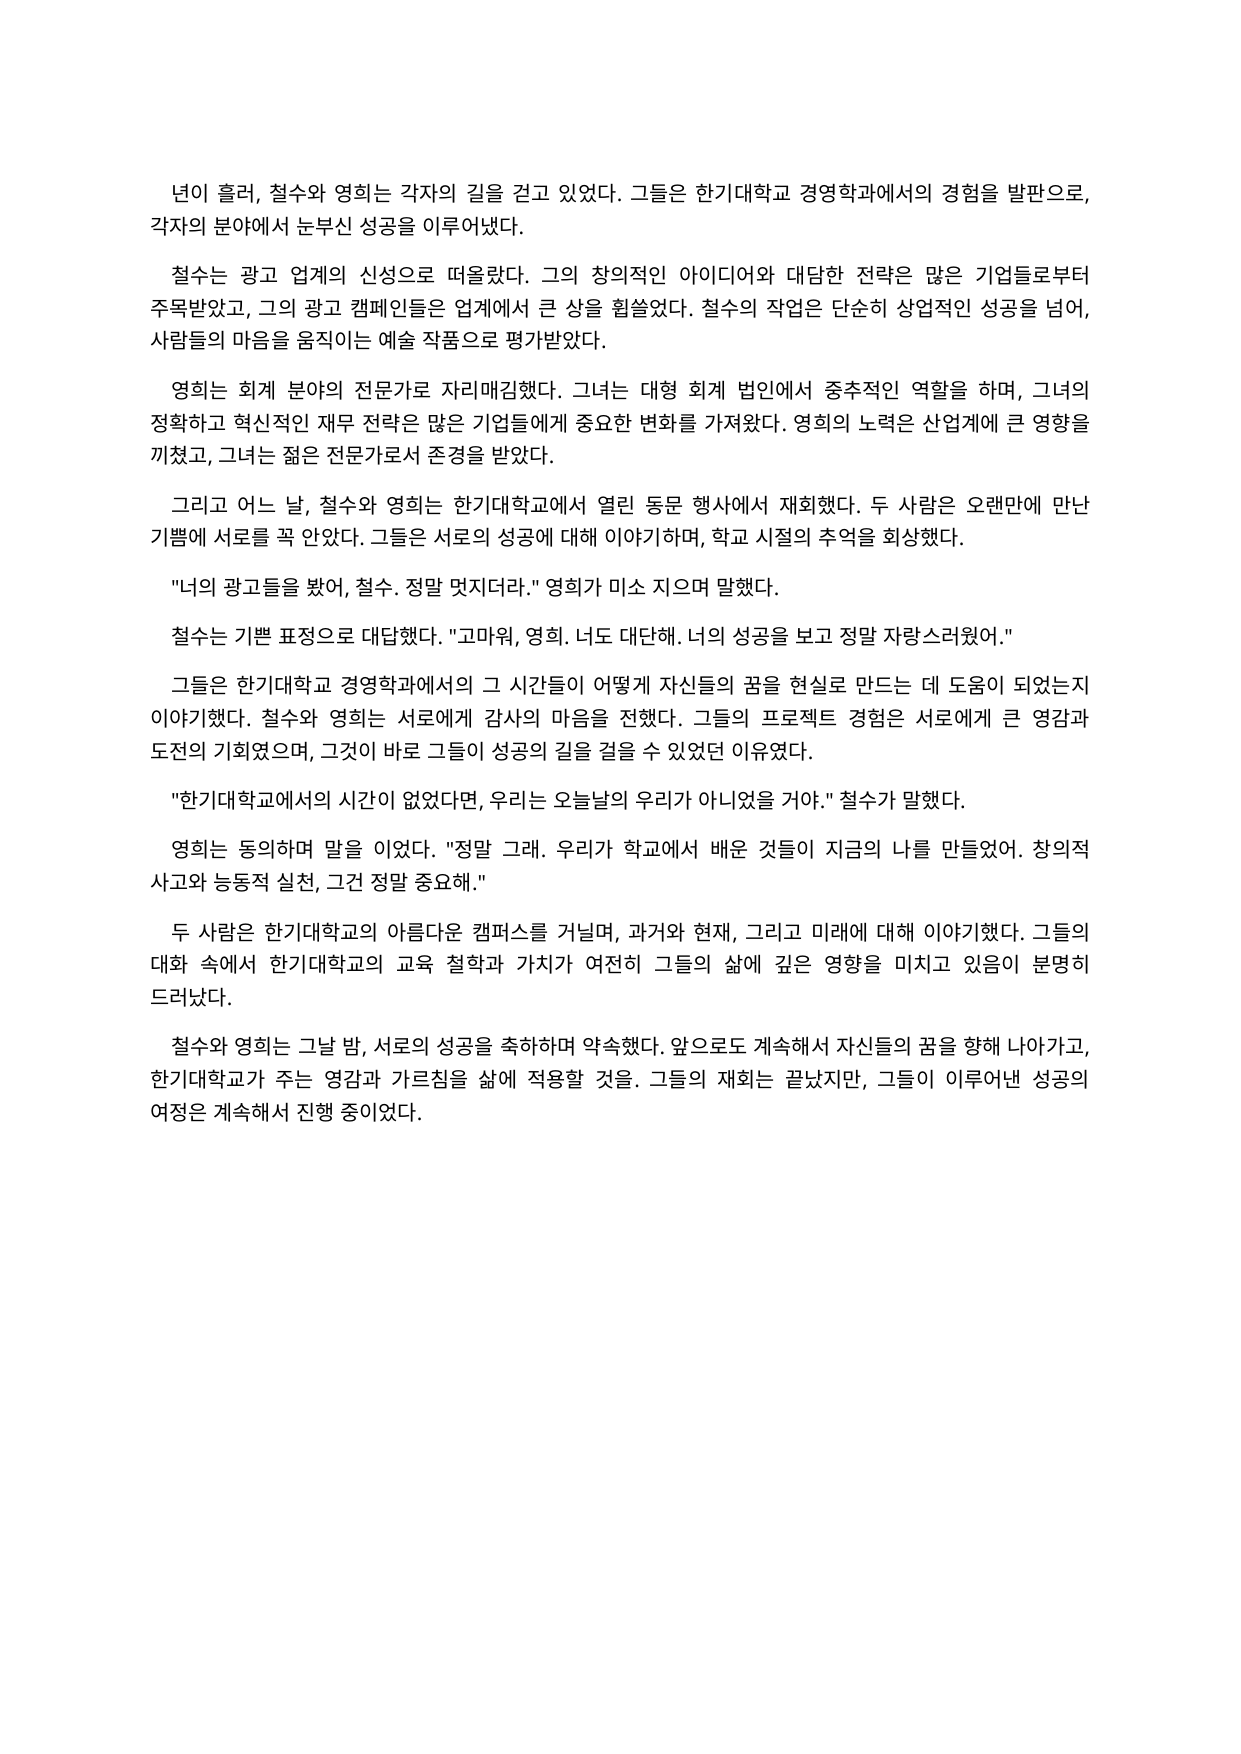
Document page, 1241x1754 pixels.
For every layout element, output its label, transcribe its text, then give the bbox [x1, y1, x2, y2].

text 철수는 광고 업계의 신성으로 떠올랐다. 그의 창의적인 아이디어와 대담한 전략은 많은 기업들로부터 주목받았고, 그의 광고 캠페인들은 업계에서 큰 상을 휩쓸었다. 철수의 작업은 단순히 상업적인 성공을 넘어, 사람들의 마음을 움직이는 예술 작품으로 평가받았다. [150, 259, 1090, 355]
text 년이 흘러, 철수와 영희는 각자의 길을 걷고 있었다. 그들은 한기대학교 경영학과에서의 경험을 발판으로, 각자의 분야에서 눈부신 성공을 이루어냈다. [150, 177, 1090, 240]
text 그리고 어느 날, 철수와 영희는 한기대학교에서 열린 동문 행사에서 재회했다. 두 사람은 오랜만에 만난 기쁨에 서로를 꼭 안았다. 그들은 서로의 성공에 대해 이야기하며, 학교 시절의 추억을 회상했다. [150, 489, 1090, 552]
text "너의 광고들을 봤어, 철수. 정말 멋지더라." 영희가 미소 지으며 말했다. [150, 571, 1090, 601]
text 철수와 영희는 그날 밤, 서로의 성공을 축하하며 약속했다. 앞으로도 계속해서 자신들의 꿈을 향해 나아가고, 한기대학교가 주는 영감과 가르침을 삶에 적용할 것을. 그들의 재회는 끝났지만, 그들이 이루어낸 성공의 여정은 계속해서 진행 중이었다. [150, 1031, 1090, 1126]
text 철수는 기쁜 표정으로 대답했다. "고마워, 영희. 너도 대단해. 너의 성공을 보고 정말 자랑스러웠어." [150, 620, 1090, 651]
text "한기대학교에서의 시간이 없었다면, 우리는 오늘날의 우리가 아니었을 거야." 철수가 말했다. [150, 784, 1090, 815]
text 영희는 동의하며 말을 이었다. "정말 그래. 우리가 학교에서 배운 것들이 지금의 나를 만들었어. 창의적 사고와 능동적 실천, 그건 정말 중요해." [150, 834, 1090, 897]
text 그들은 한기대학교 경영학과에서의 그 시간들이 어떻게 자신들의 꿈을 현실로 만드는 데 도움이 되었는지 이야기했다. 철수와 영희는 서로에게 감사의 마음을 전했다. 그들의 프로젝트 경험은 서로에게 큰 영감과 도전의 기회였으며, 그것이 바로 그들이 성공의 길을 걸을 수 있었던 이유였다. [150, 670, 1090, 765]
text 영희는 회계 분야의 전문가로 자리매김했다. 그녀는 대형 회계 법인에서 중추적인 역할을 하며, 그녀의 정확하고 혁신적인 재무 전략은 많은 기업들에게 중요한 변화를 가져왔다. 영희의 노력은 산업계에 큰 영향을 끼쳤고, 그녀는 젊은 전문가로서 존경을 받았다. [150, 374, 1090, 470]
text 두 사람은 한기대학교의 아름다운 캠퍼스를 거닐며, 과거와 현재, 그리고 미래에 대해 이야기했다. 그들의 대화 속에서 한기대학교의 교육 철학과 가치가 여전히 그들의 삶에 깊은 영향을 미치고 있음이 분명히 드러났다. [150, 916, 1090, 1011]
